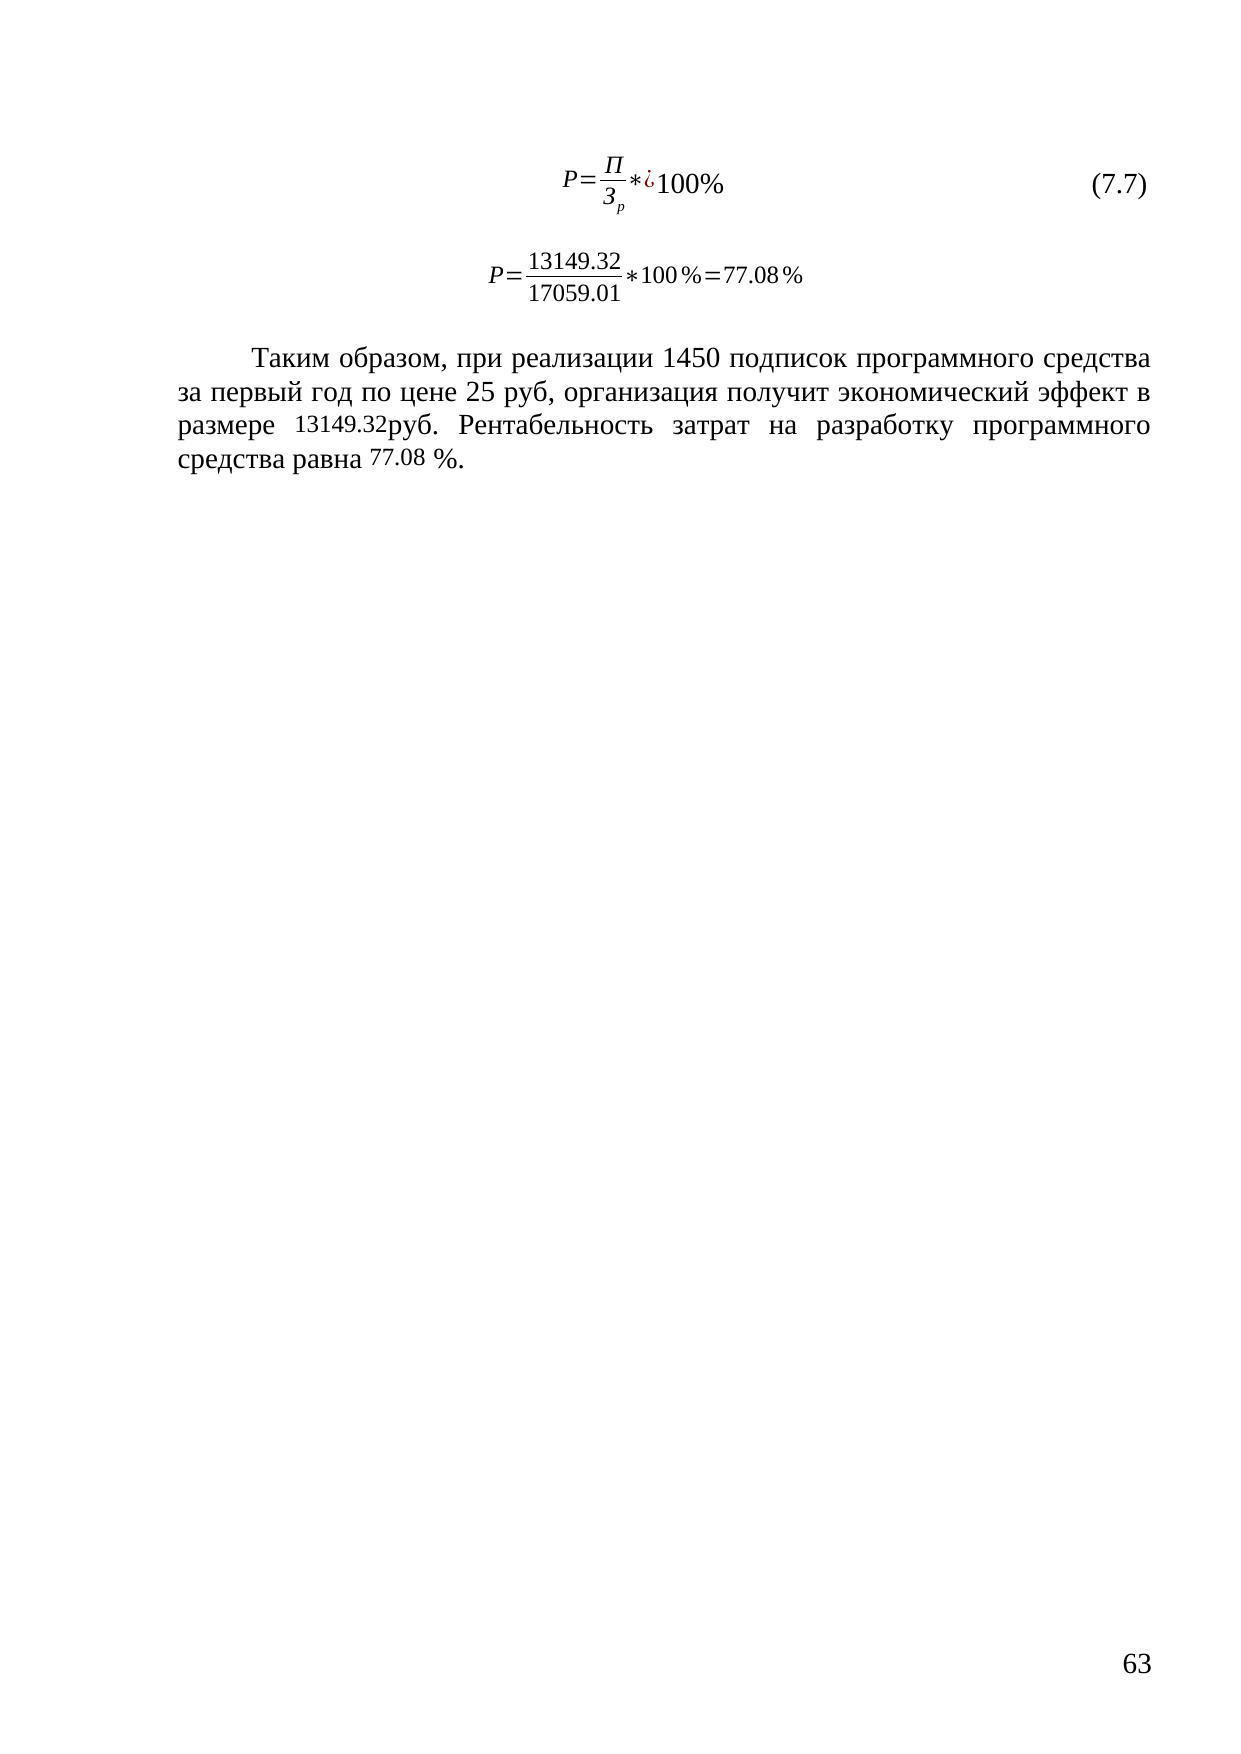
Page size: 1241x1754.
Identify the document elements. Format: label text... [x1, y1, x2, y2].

text 100% (7.7) [561, 152, 1152, 214]
text Таким образом, при реализации 1450 подписок программного средства за первый год по цене 25 руб, организация получит экономический эффект в размере руб. Рентабельность затрат на разработку программного средства равна %. [177, 340, 1152, 474]
